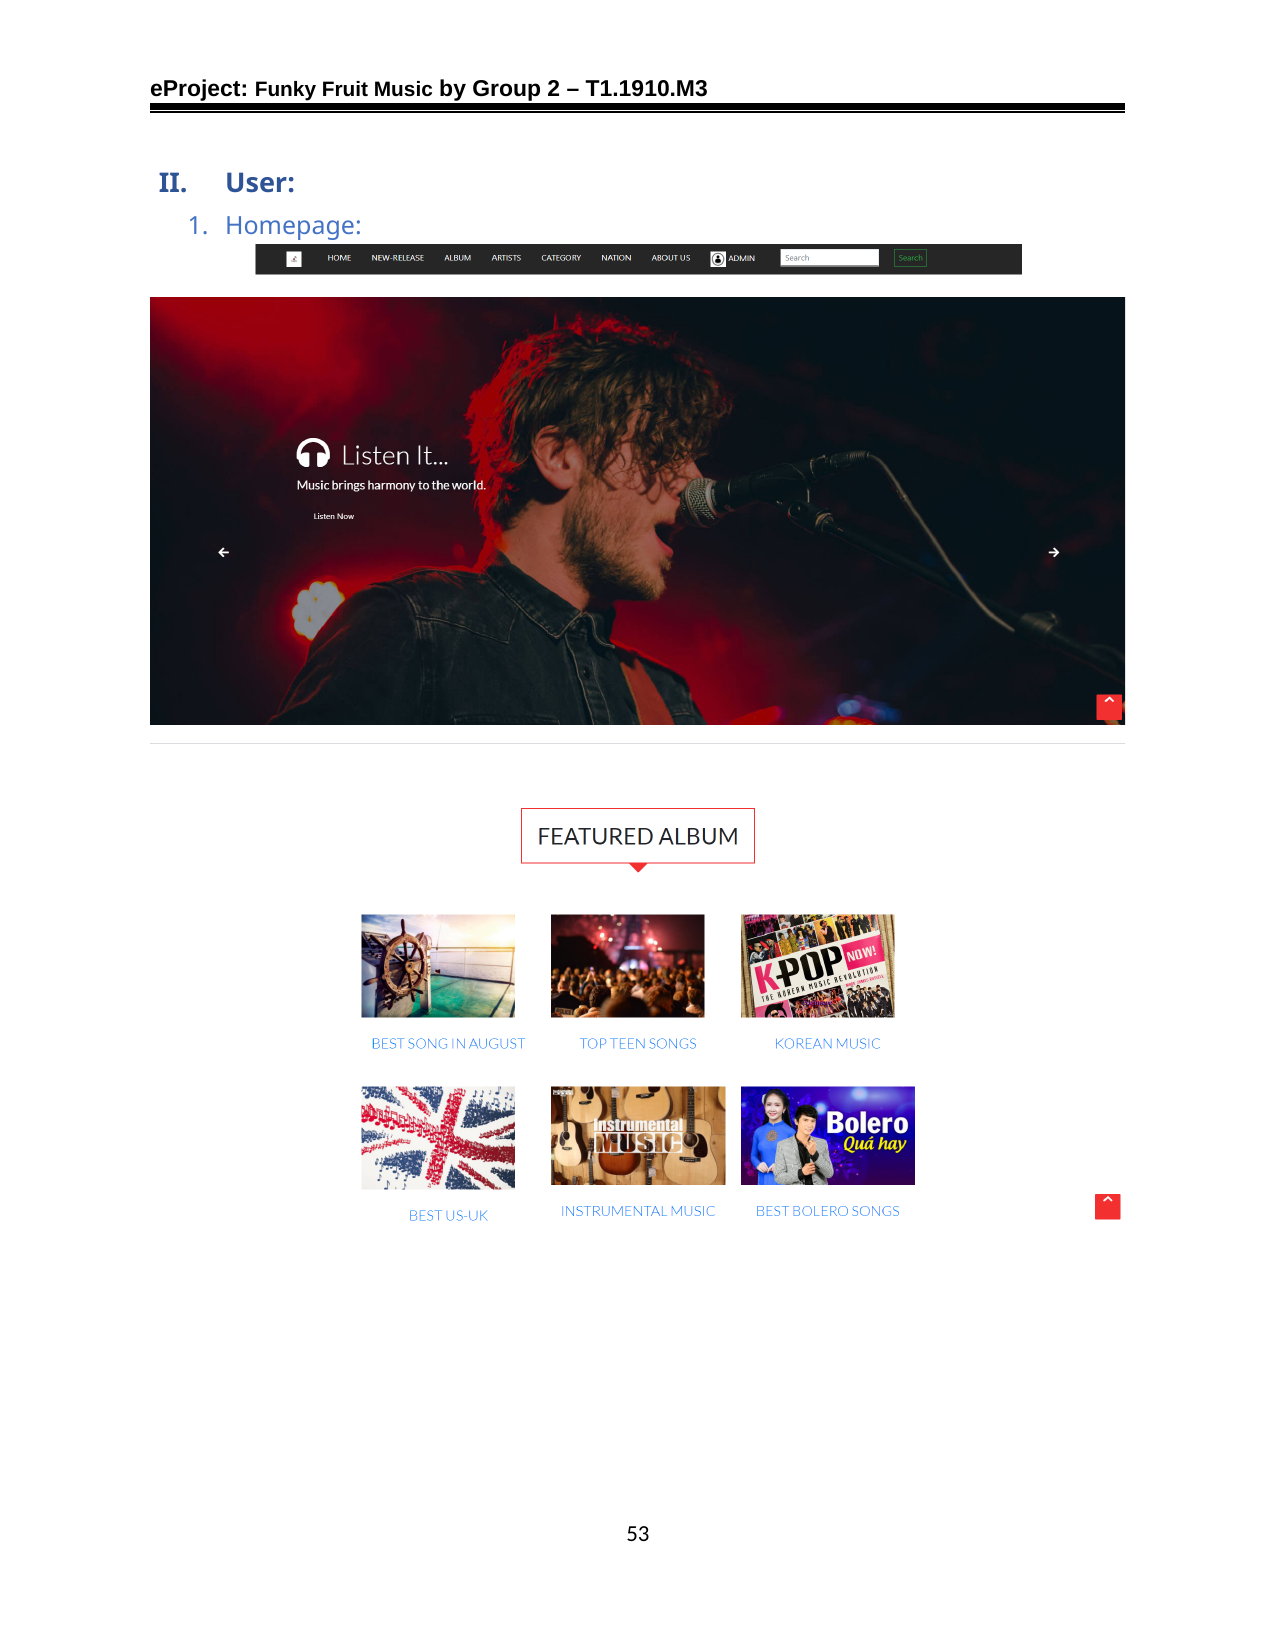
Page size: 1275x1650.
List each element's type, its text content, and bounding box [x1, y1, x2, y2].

picture [150, 743, 1125, 1222]
picture [150, 244, 1125, 725]
subtitle Homepage: [187, 208, 1125, 242]
subtitle User: [187, 164, 1125, 201]
